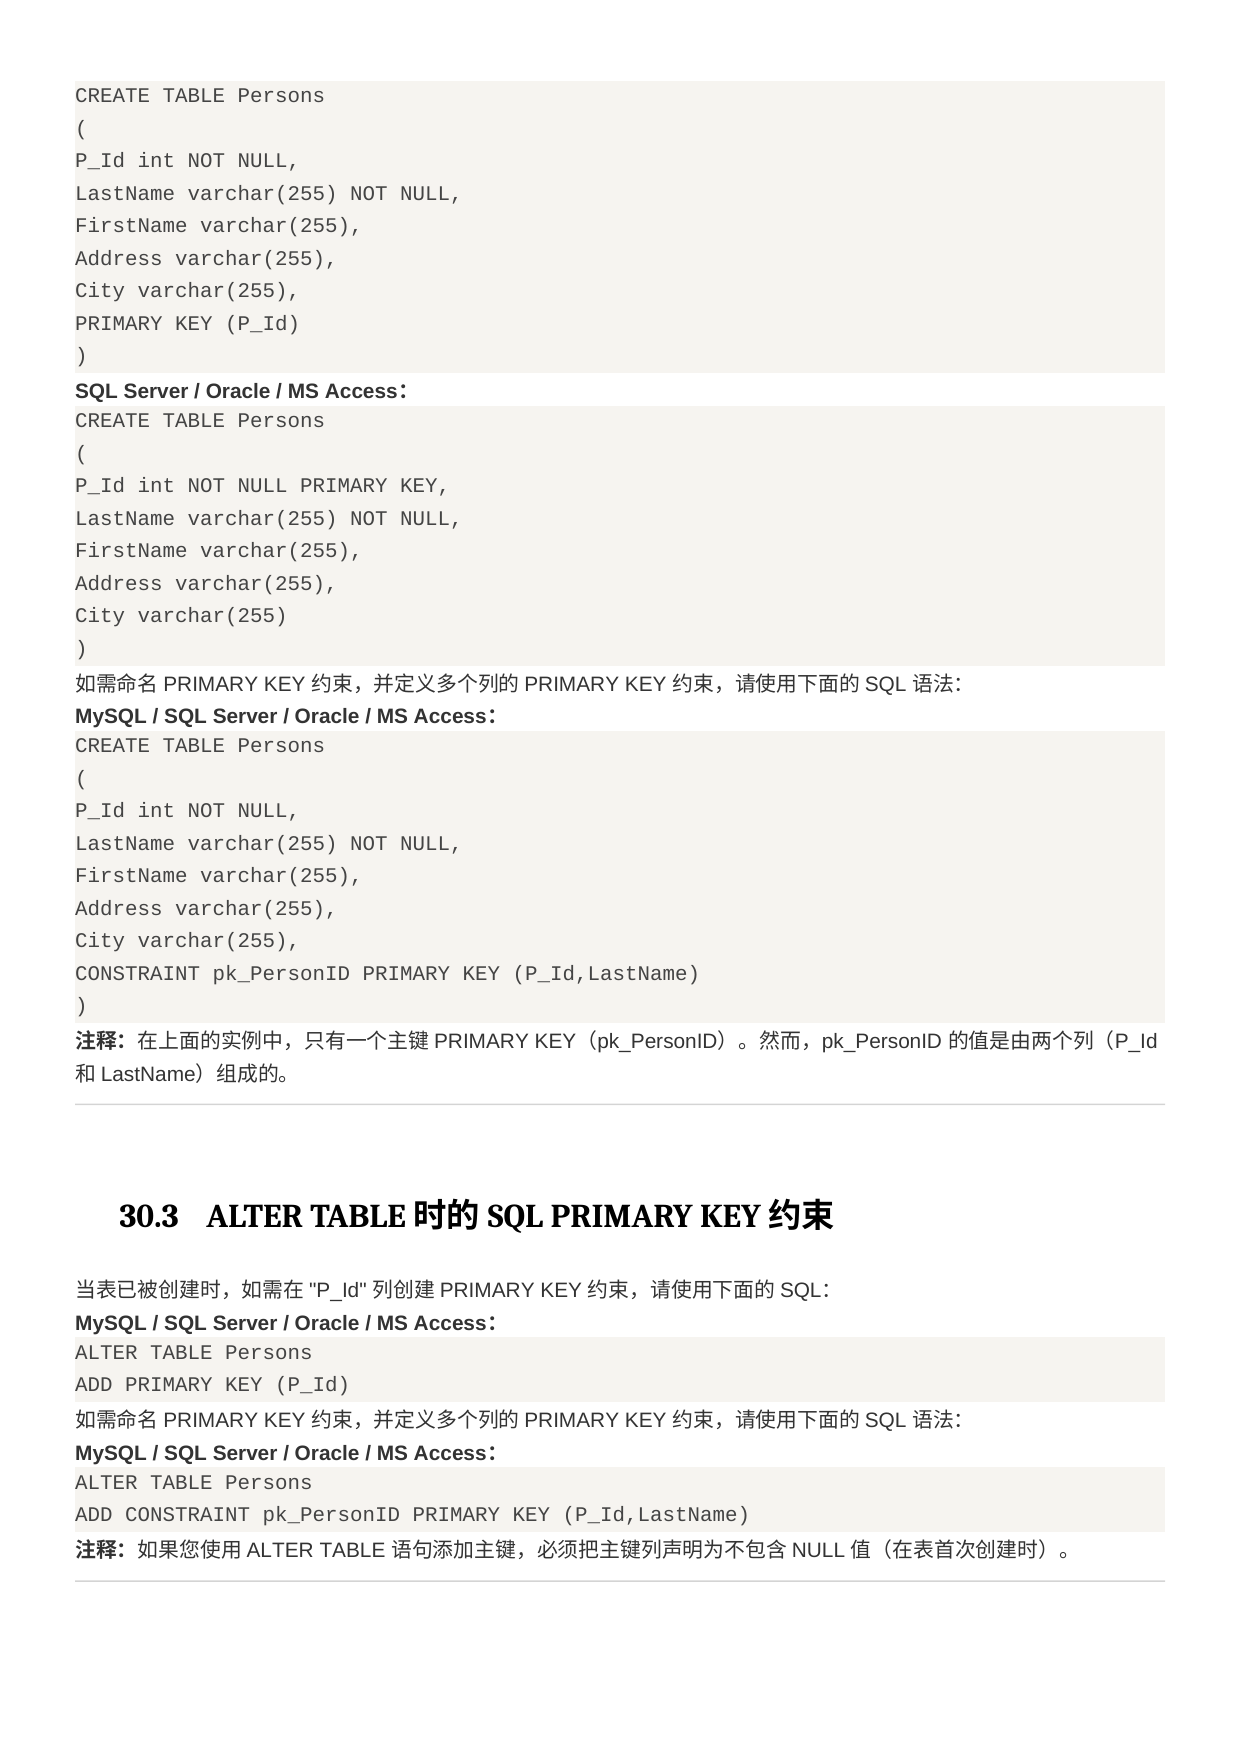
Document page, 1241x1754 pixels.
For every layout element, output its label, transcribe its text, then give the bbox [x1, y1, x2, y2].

text MySQL / SQL Server / Oracle / MS Access： [75, 1305, 1165, 1337]
text ALTER TABLE Persons ADD CONSTRAINT pk_PersonID PRIMARY KEY (P_Id,LastName) [75, 1467, 1165, 1532]
text 注释：在上面的实例中，只有一个主键 PRIMARY KEY（pk_PersonID）。然而，pk_PersonID 的值是由两个列（P_Id 和 LastName）组成的。 [75, 1023, 1165, 1088]
text 如需命名 PRIMARY KEY 约束，并定义多个列的 PRIMARY KEY 约束，请使用下面的 SQL 语法： [75, 666, 1165, 698]
text MySQL / SQL Server / Oracle / MS Access： [75, 698, 1165, 731]
text 注释：如果您使用 ALTER TABLE 语句添加主键，必须把主键列声明为不包含 NULL 值（在表首次创建时）。 [75, 1532, 1165, 1565]
text 如需命名 PRIMARY KEY 约束，并定义多个列的 PRIMARY KEY 约束，请使用下面的 SQL 语法： [75, 1402, 1165, 1435]
text 当表已被创建时，如需在 "P_Id" 列创建 PRIMARY KEY 约束，请使用下面的 SQL： [75, 1272, 1165, 1305]
text CREATE TABLE Persons ( P_Id int NOT NULL, LastName varchar(255) NOT NULL, FirstName varchar(255), Address varchar(255), City varchar(255), PRIMARY KEY (P_Id) ) [75, 81, 1165, 373]
subtitle ALTER TABLE 时的 SQL PRIMARY KEY 约束 [119, 1180, 1165, 1245]
text CREATE TABLE Persons ( P_Id int NOT NULL, LastName varchar(255) NOT NULL, FirstName varchar(255), Address varchar(255), City varchar(255), CONSTRAINT pk_PersonID PRIMARY KEY (P_Id,LastName) ) [75, 731, 1165, 1023]
text SQL Server / Oracle / MS Access： [75, 373, 1165, 406]
text MySQL / SQL Server / Oracle / MS Access： [75, 1435, 1165, 1467]
text ALTER TABLE Persons ADD PRIMARY KEY (P_Id) [75, 1337, 1165, 1402]
text CREATE TABLE Persons ( P_Id int NOT NULL PRIMARY KEY, LastName varchar(255) NOT NULL, FirstName varchar(255), Address varchar(255), City varchar(255) ) [75, 406, 1165, 666]
